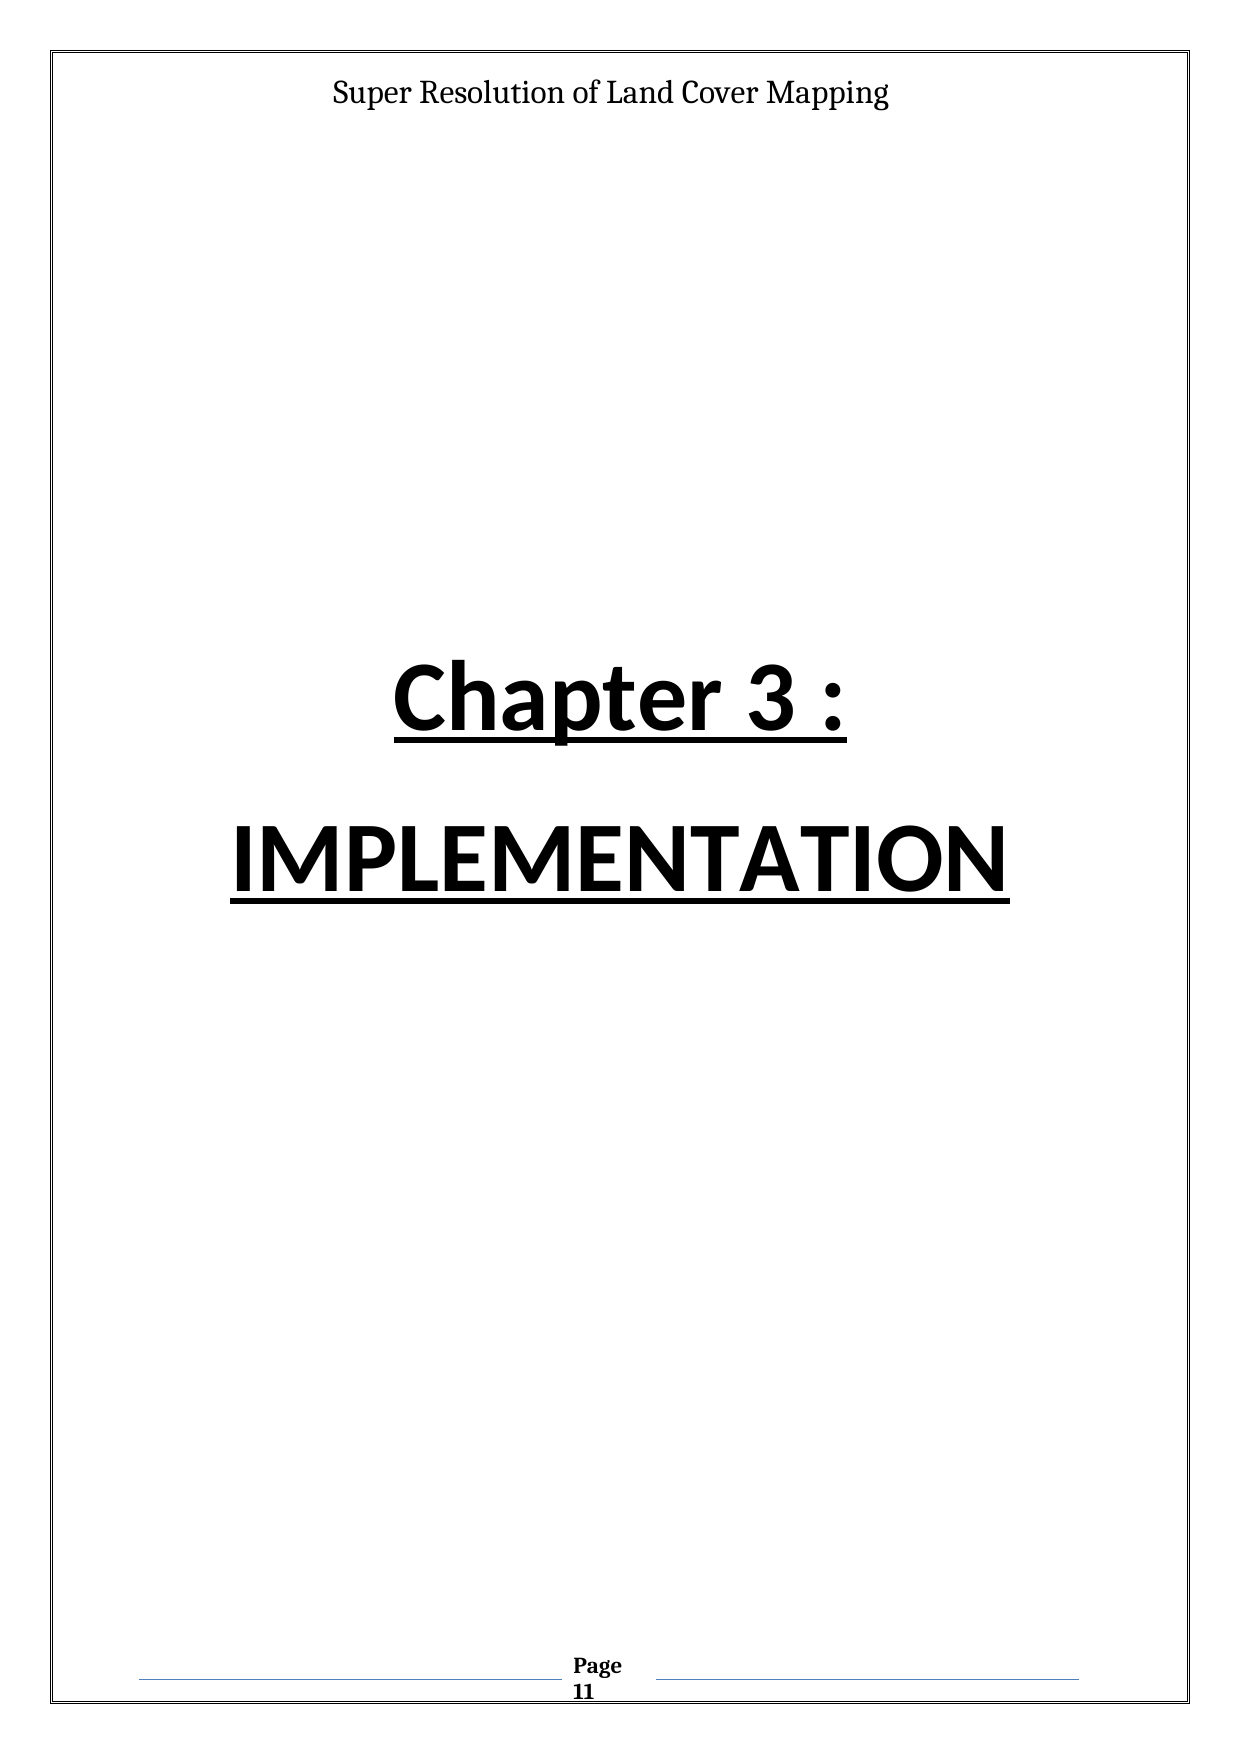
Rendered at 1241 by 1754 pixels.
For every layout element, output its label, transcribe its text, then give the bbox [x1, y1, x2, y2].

text IMPLEMENTATION [150, 794, 1090, 917]
text Chapter 3 : [150, 633, 1090, 756]
